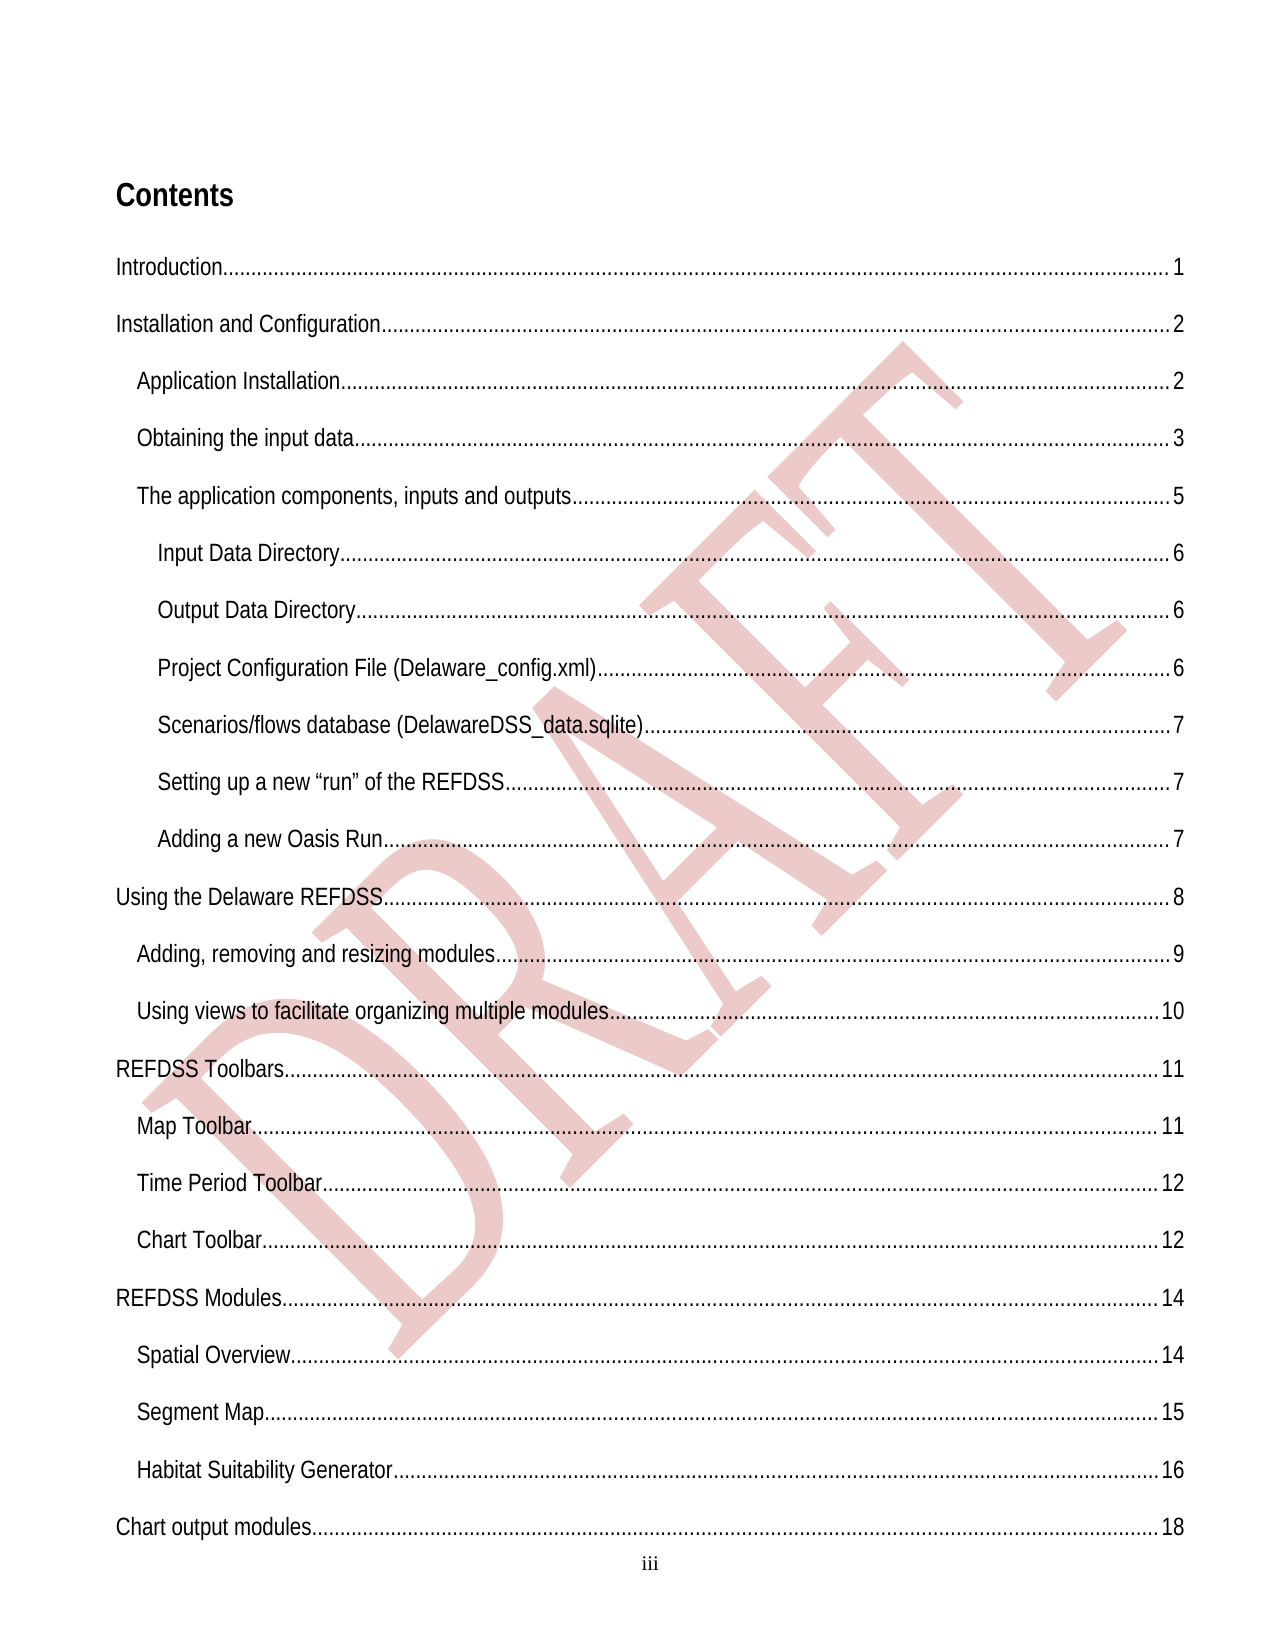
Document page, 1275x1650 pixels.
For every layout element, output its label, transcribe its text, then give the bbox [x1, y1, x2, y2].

text Obtaining the input data 3 [137, 423, 1185, 452]
text Chart output modules 18 [116, 1512, 1185, 1541]
text Application Installation 2 [137, 366, 1185, 395]
text The application components, inputs and outputs 5 [137, 481, 1185, 509]
text Habitat Suitability Generator 16 [137, 1454, 1185, 1483]
text Using views to facilitate organizing multiple modules 10 [137, 996, 1185, 1025]
text Output Data Directory 6 [157, 595, 1185, 624]
text Scenarios/flows database (DelawareDSS_data.sqlite) 7 [157, 710, 1185, 738]
text Map Toolbar 11 [137, 1111, 1185, 1139]
text Segment Map 15 [137, 1397, 1185, 1426]
text Setting up a new “run” of the REFDSS 7 [157, 767, 1185, 796]
text Project Configuration File (Delaware_config.xml) 6 [157, 652, 1185, 681]
text Adding, removing and resizing modules 9 [137, 939, 1185, 968]
subtitle Contents [116, 175, 1185, 213]
text Time Period Toolbar 12 [137, 1168, 1185, 1197]
text Installation and Configuration 2 [116, 309, 1185, 337]
text Chart Toolbar 12 [137, 1225, 1185, 1254]
text REFDSS Toolbars 11 [116, 1053, 1185, 1082]
text Introduction 1 [116, 251, 1185, 280]
text Input Data Directory 6 [157, 538, 1185, 567]
text REFDSS Modules 14 [116, 1283, 1185, 1311]
text Spatial Overview 14 [137, 1340, 1185, 1369]
text Adding a new Oasis Run 7 [157, 824, 1185, 853]
text Using the Delaware REFDSS 8 [116, 882, 1185, 910]
